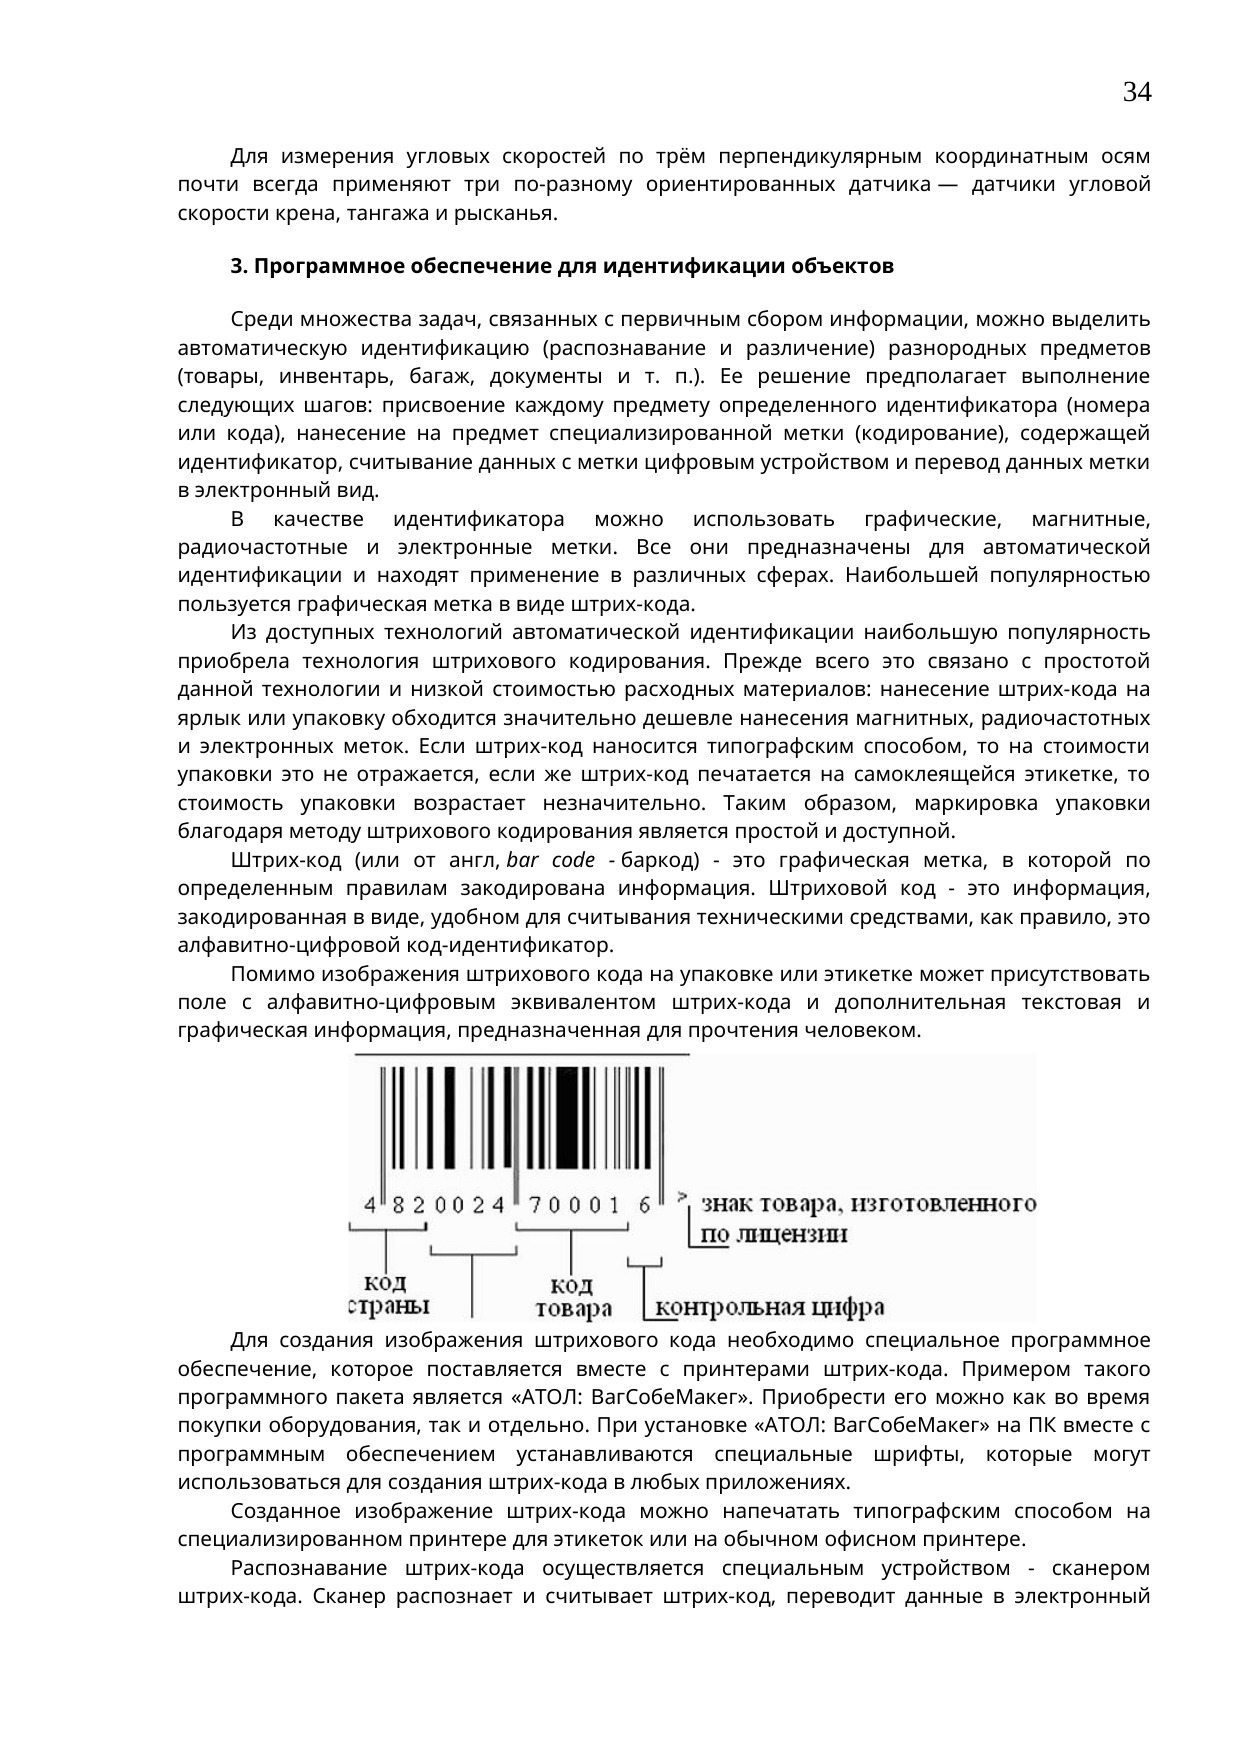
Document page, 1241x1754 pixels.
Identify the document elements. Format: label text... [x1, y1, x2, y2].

picture [344, 1043, 1038, 1326]
subtitle 3. Программное обеспечение для идентификации объектов [177, 251, 1152, 279]
text Для измерения угловых скоростей по трём перпендикулярным координатным осям почти всегда применяют три по-разному ориентированных датчика — датчики угловой скорости крена, тангажа и рысканья. [177, 141, 1152, 226]
text Из доступных технологий автоматической идентификации наибольшую популярность приобрела технология штрихового кодирования. Прежде всего это связано с простотой данной технологии и низкой стоимостью расходных материалов: нанесение штрих-кода на ярлык или упаковку обходится значительно дешевле нанесения магнитных, радиочастотных и электронных меток. Если штрих-код наносится типографским способом, то на стоимости упаковки это не отражается, если же штрих-код печатается на самоклеящейся этикетке, то стоимость упаковки возрастает незначительно. Таким образом, маркировка упаковки благодаря методу штрихового кодирования является простой и доступной. [177, 617, 1152, 845]
text Помимо изображения штрихового кода на упаковке или этикетке может присутствовать поле с алфавитно-цифровым эквивалентом штрих-кода и дополнительная текстовая и графическая информация, предназначенная для прочтения человеком. [177, 959, 1152, 1044]
text Штрих-код (или от англ, bar code - баркод) - это графическая метка, в которой по определенным правилам закодирована информация. Штриховой код - это информация, закодированная в виде, удобном для считывания техническими средствами, как правило, это алфавитно-цифровой код-идентификатор. [177, 845, 1152, 959]
text Для создания изображения штрихового кода необходимо специальное программное обеспечение, которое поставляется вместе с принтерами штрих-кода. Примером такого программного пакета является «АТОЛ: ВагСобеМакег». Приобрести его можно как во время покупки оборудования, так и отдельно. При установке «АТОЛ: ВагСобеМакег» на ПК вместе с программным обеспечением устанавливаются специальные шрифты, которые могут использоваться для создания штрих-кода в любых приложениях. [177, 1325, 1152, 1496]
text Среди множества задач, связанных с первичным сбором информации, можно выделить автоматическую идентификацию (распознавание и различение) разнородных предметов (товары, инвентарь, багаж, документы и т. п.). Ее решение предполагает выполнение следующих шагов: присвоение каждому предмету определенного идентификатора (номера или кода), нанесение на предмет специализированной метки (кодирование), содержащей идентификатор, считывание данных с метки цифровым устройством и перевод данных метки в электронный вид. [177, 304, 1152, 504]
text Созданное изображение штрих-кода можно напечатать типографским способом на специализированном принтере для этикеток или на обычном офисном принтере. [177, 1496, 1152, 1553]
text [177, 1553, 1152, 1610]
text В качестве идентификатора можно использовать графические, магнитные, радиочастотные и электронные метки. Все они предназначены для автоматической идентификации и находят применение в различных сферах. Наибольшей популярностью пользуется графическая метка в виде штрих-кода. [177, 504, 1152, 617]
